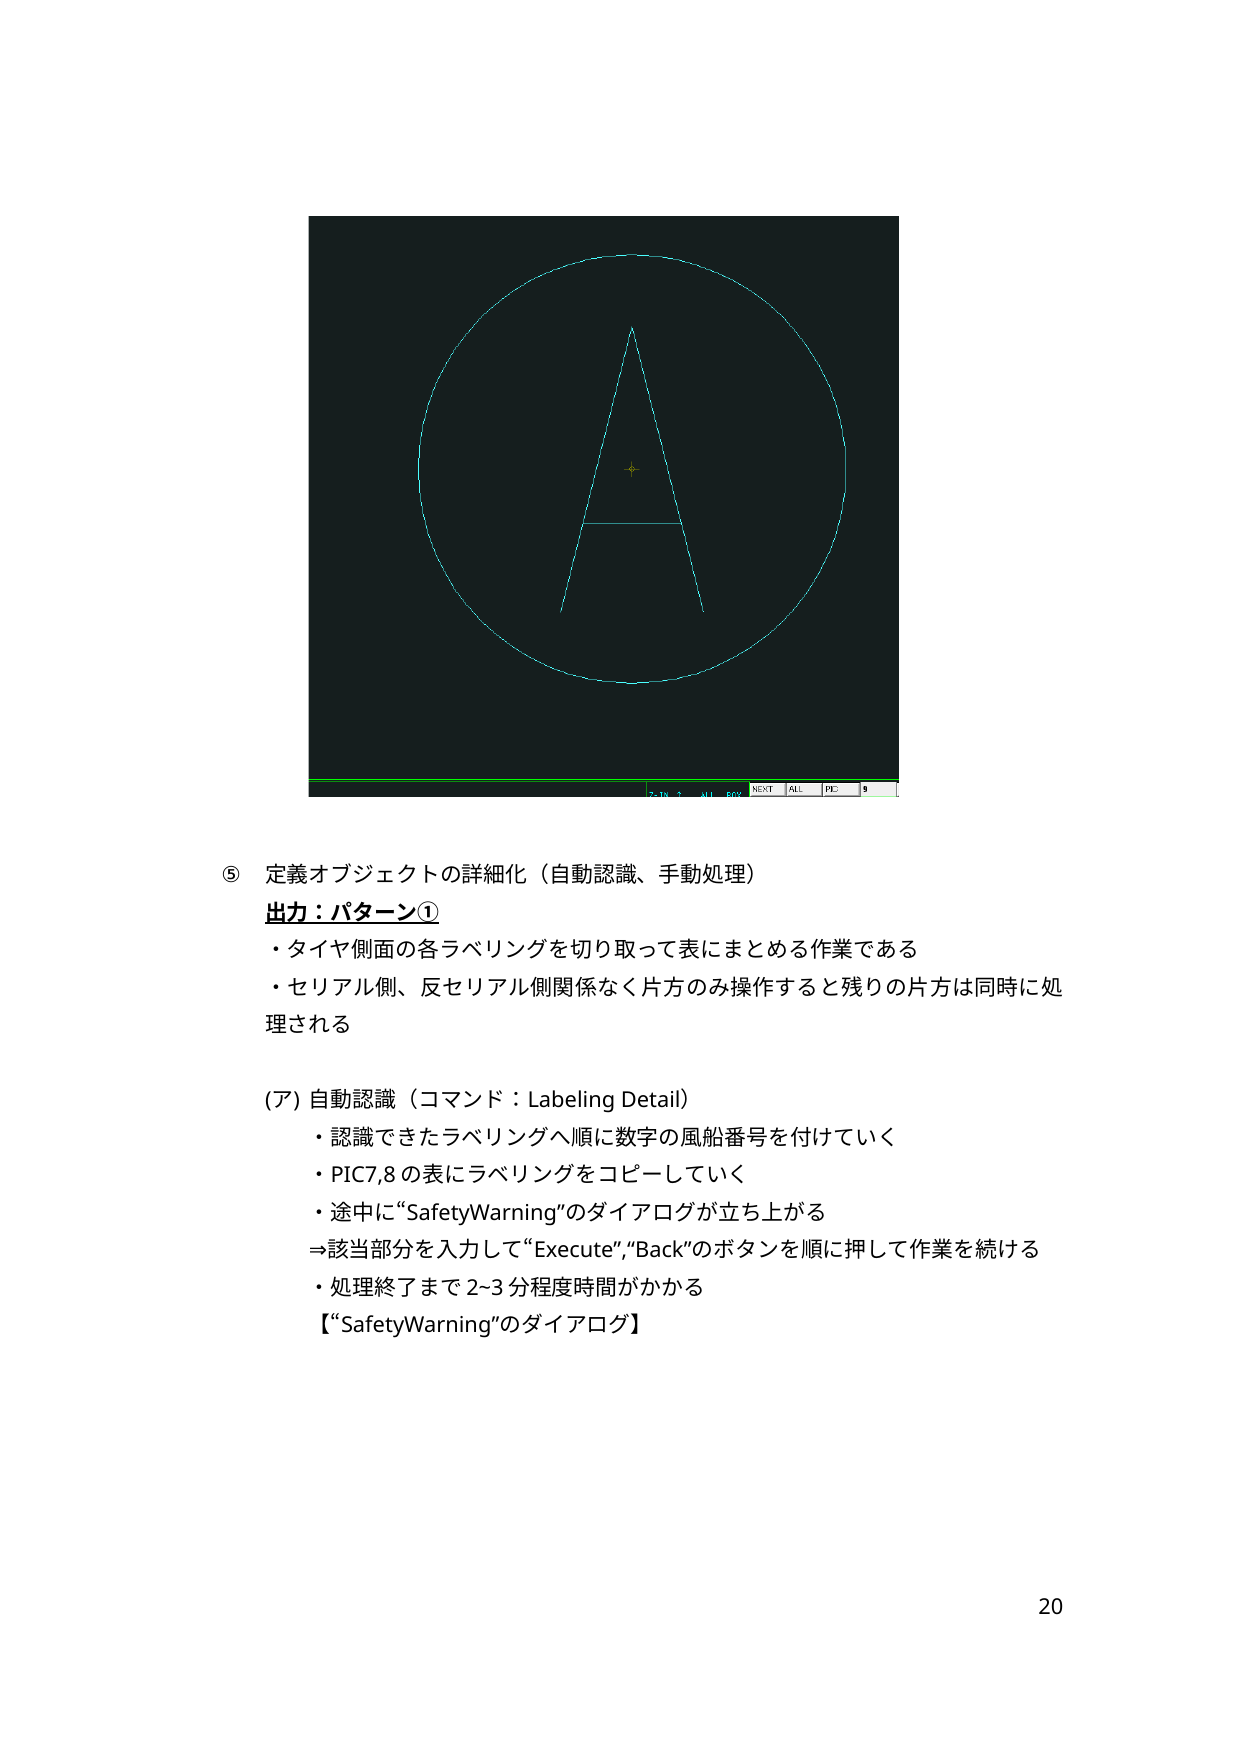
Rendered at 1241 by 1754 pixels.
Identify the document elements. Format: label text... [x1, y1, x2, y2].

list ・処理終了まで2~3分程度時間がかかる [308, 1267, 1063, 1304]
list ・タイヤ側面の各ラベリングを切り取って表にまとめる作業である [265, 929, 1063, 967]
picture [308, 216, 899, 797]
list 【“SafetyWarning”のダイアログ】 [308, 1304, 1063, 1342]
list ・PIC7,8の表にラベリングをコピーしていく [308, 1154, 1063, 1192]
list 自動認識（コマンド：Labeling Detail） [265, 1079, 1063, 1117]
text 出力：パターン① [177, 892, 1063, 929]
list 定義オブジェクトの詳細化（自動認識、手動処理） [221, 854, 1063, 892]
list ・認識できたラベリングへ順に数字の風船番号を付けていく [308, 1117, 1063, 1154]
list ・途中に“SafetyWarning”のダイアログが立ち上がる [308, 1192, 1063, 1229]
list ⇒該当部分を入力して“Execute”,“Back”のボタンを順に押して作業を続ける [308, 1229, 1063, 1267]
list ・セリアル側、反セリアル側関係なく片方のみ操作すると残りの片方は同時に処理される [265, 967, 1063, 1042]
